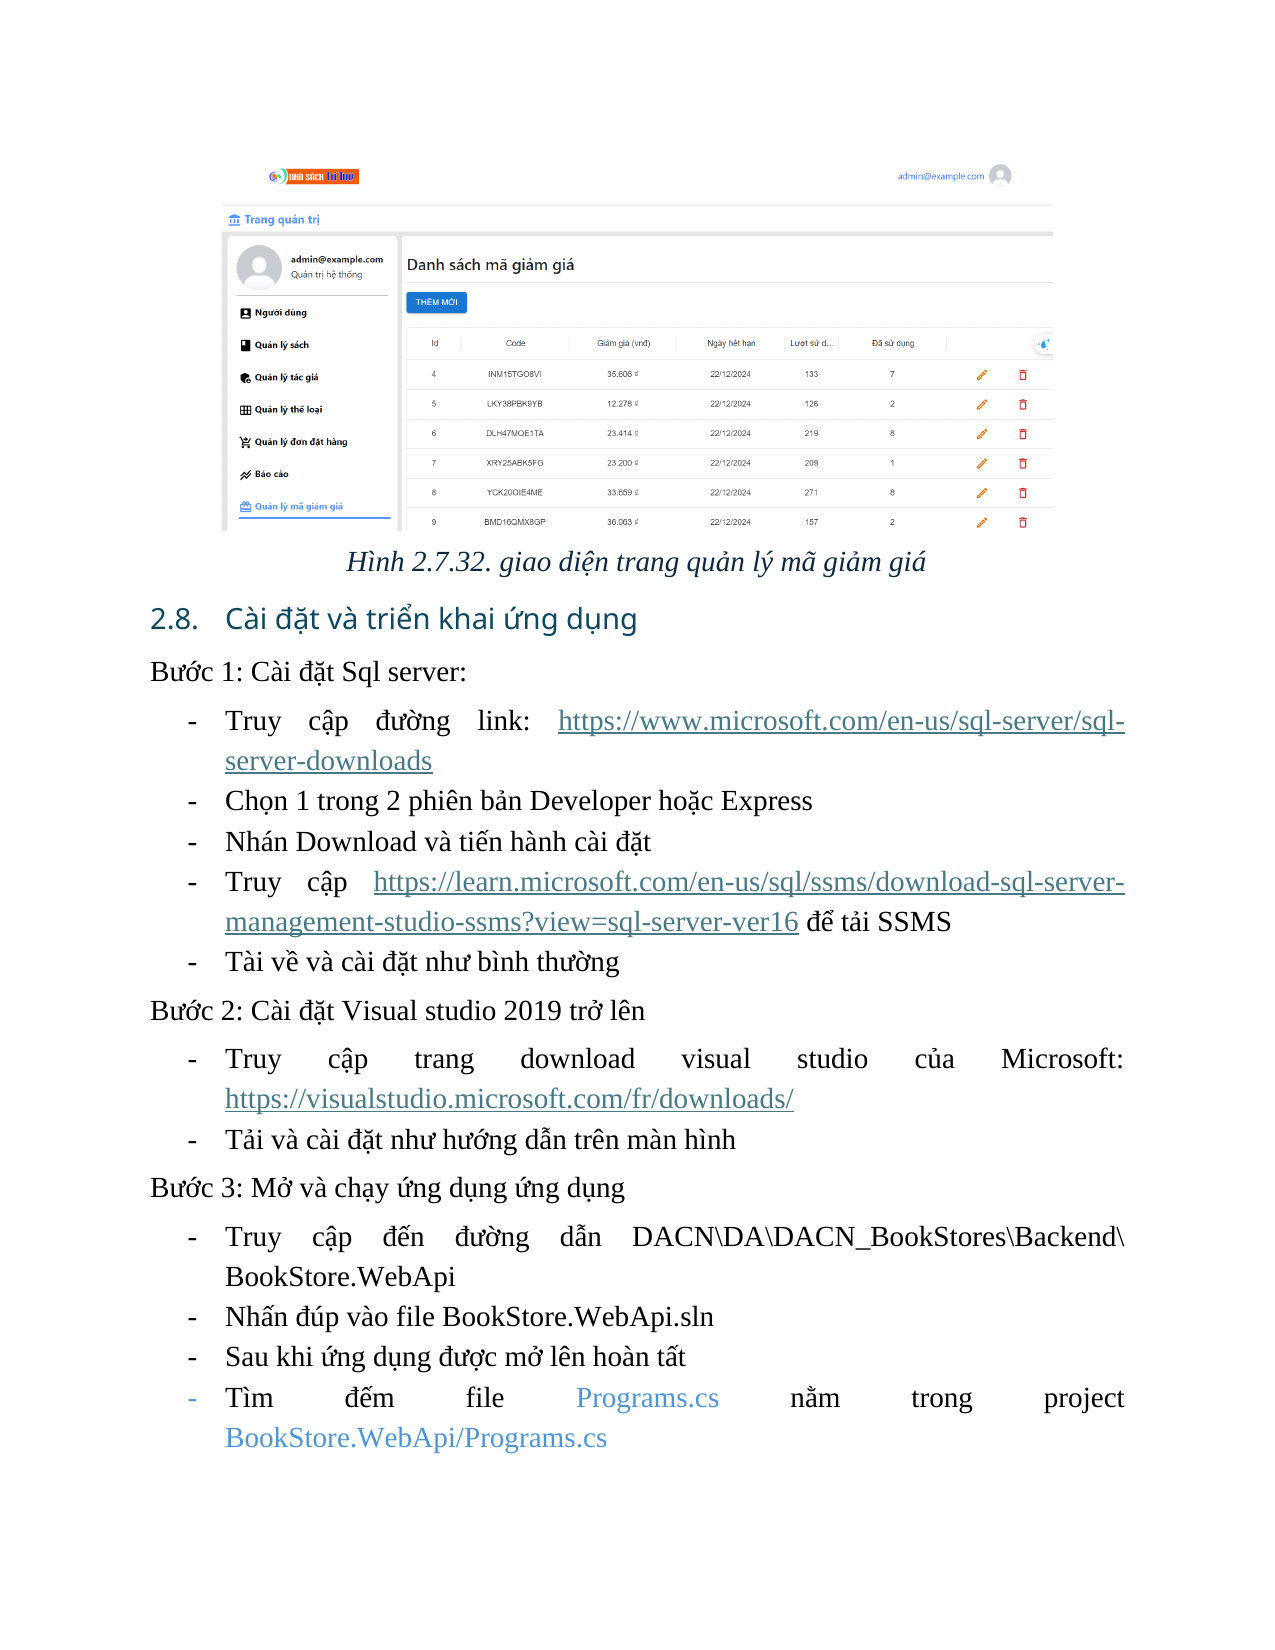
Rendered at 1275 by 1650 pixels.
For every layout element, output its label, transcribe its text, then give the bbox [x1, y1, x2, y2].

list Tải và cài đặt như hướng dẫn trên màn hình [187, 1122, 1125, 1155]
text Bước 2: Cài đặt Visual studio 2019 trở lên [150, 993, 1125, 1026]
picture [221, 150, 1054, 531]
list Tìm đếm file Programs.cs nằm trong project BookStore.WebApi/Programs.cs [187, 1380, 1125, 1453]
subtitle Cài đặt và triển khai ứng dụng [150, 599, 1125, 638]
list Truy cập đường link: https://www.microsoft.com/en-us/sql-server/sql-server-downloads [187, 703, 1125, 777]
list Truy cập đến đường dẫn DACN\DA\DACN_BookStores\Backend\BookStore.WebApi [187, 1219, 1125, 1293]
list Sau khi ứng dụng được mở lên hoàn tất [187, 1339, 1125, 1373]
text Bước 3: Mở và chạy ứng dụng ứng dụng [150, 1170, 1125, 1204]
list Chọn 1 trong 2 phiên bản Developer hoặc Express [187, 783, 1125, 817]
list Nhấn đúp vào file BookStore.WebApi.sln [187, 1299, 1125, 1333]
list Truy cập trang download visual studio của Microsoft: https://visualstudio.microsoft.com/fr/downloads/ [187, 1041, 1125, 1115]
text Bước 1: Cài đặt Sql server: [150, 654, 1125, 688]
list Truy cập https://learn.microsoft.com/en-us/sql/ssms/download-sql-server-management-studio-ssms?view=sql-server-ver16 để tải SSMS [187, 864, 1125, 938]
list Nhán Download và tiến hành cài đặt [187, 824, 1125, 857]
list Tài về và cài đặt như bình thường [187, 944, 1125, 978]
